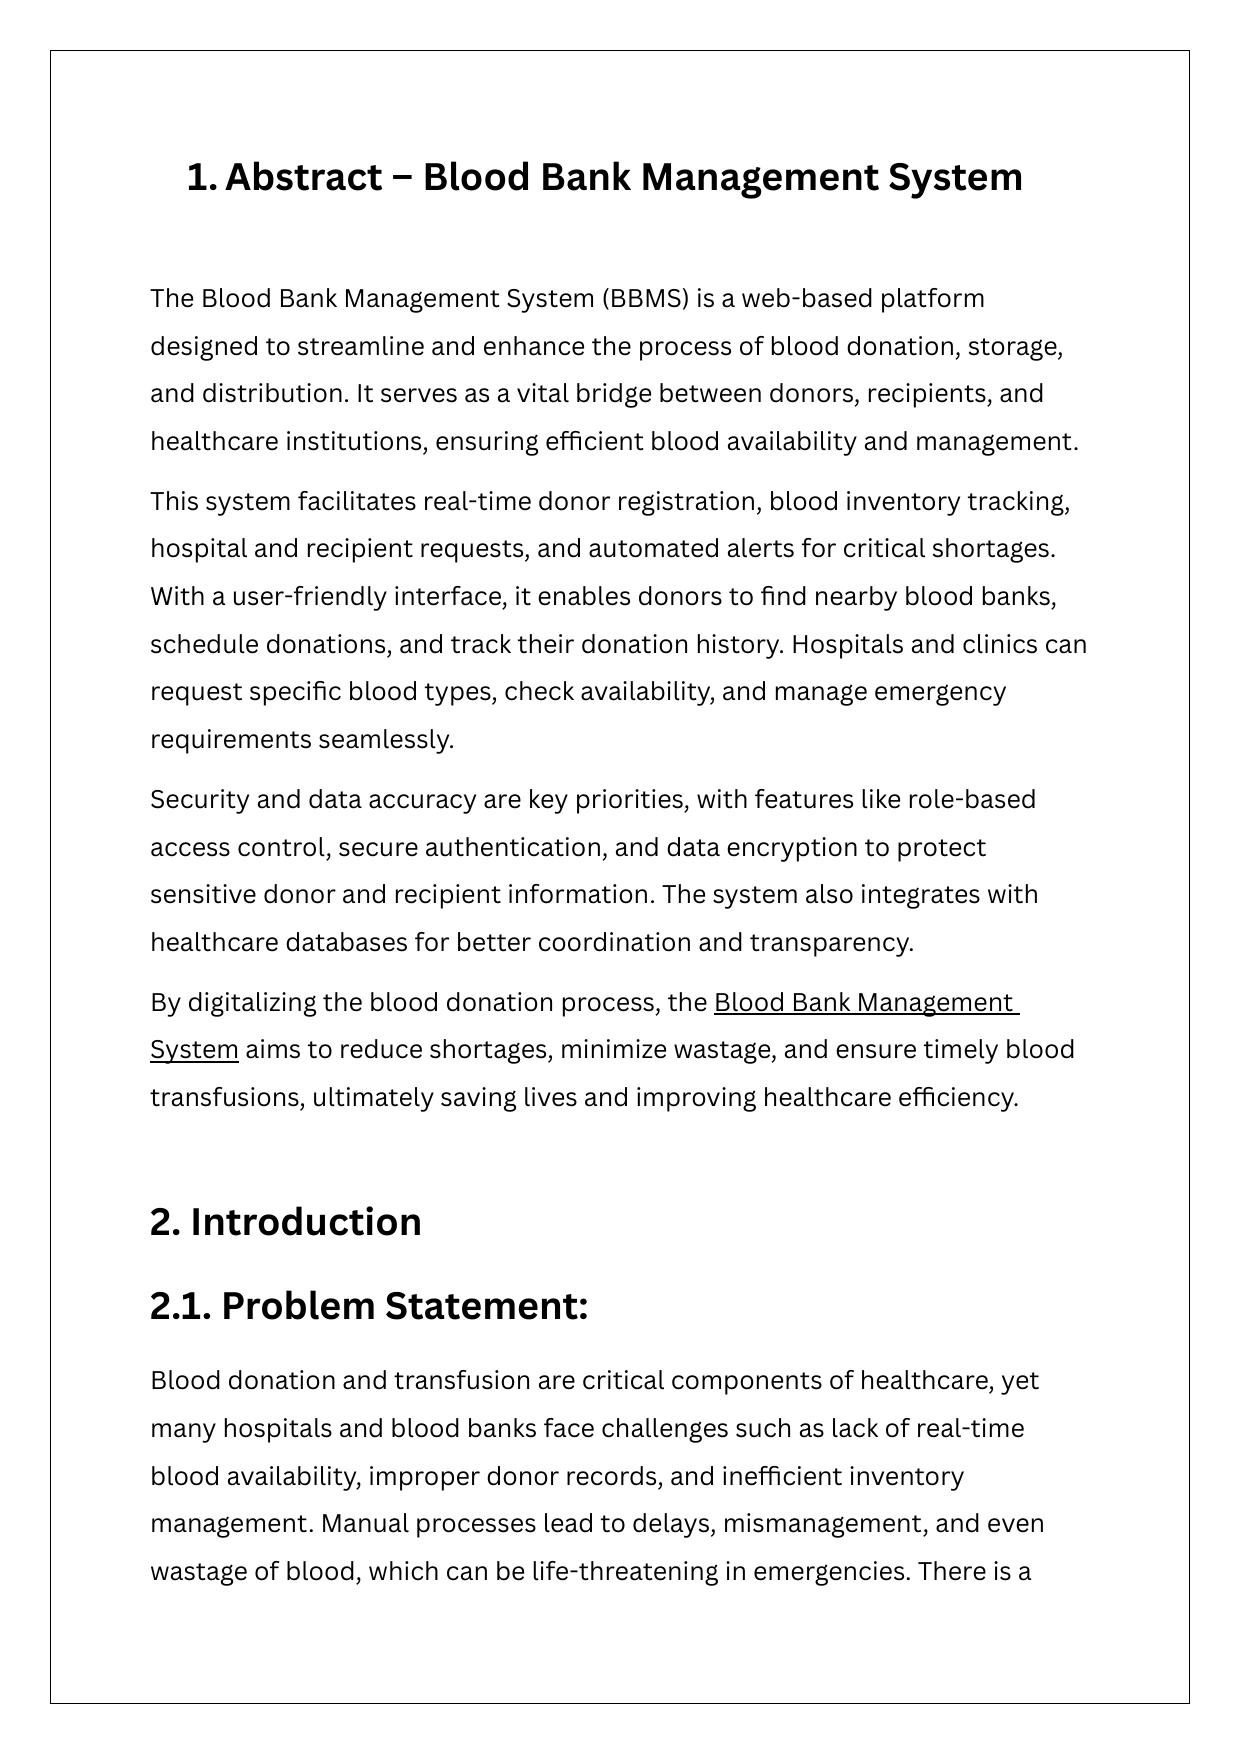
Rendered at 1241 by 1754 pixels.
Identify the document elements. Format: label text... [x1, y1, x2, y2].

text Security and data accuracy are key priorities, with features like role-based access control, secure authentication, and data encryption to protect sensitive donor and recipient information. The system also integrates with healthcare databases for better coordination and transparency. [150, 782, 1090, 958]
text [150, 1363, 1090, 1587]
text 2. Introduction [150, 1195, 1090, 1246]
text 2.1. Problem Statement: [150, 1279, 1090, 1330]
text This system facilitates real-time donor registration, blood inventory tracking, hospital and recipient requests, and automated alerts for critical shortages. With a user-friendly interface, it enables donors to find nearby blood banks, schedule donations, and track their donation history. Hospitals and clinics can request specific blood types, check availability, and manage emergency requirements seamlessly. [150, 483, 1090, 756]
list Abstract – Blood Bank Management System [187, 150, 1090, 201]
text By digitalizing the blood donation process, the Blood Bank Management System aims to reduce shortages, minimize wastage, and ensure timely blood transfusions, ultimately saving lives and improving healthcare efficiency. [150, 984, 1090, 1114]
text The Blood Bank Management System (BBMS) is a web-based platform designed to streamline and enhance the process of blood donation, storage, and distribution. It serves as a vital bridge between donors, recipients, and healthcare institutions, ensuring efficient blood availability and management. [150, 281, 1090, 457]
